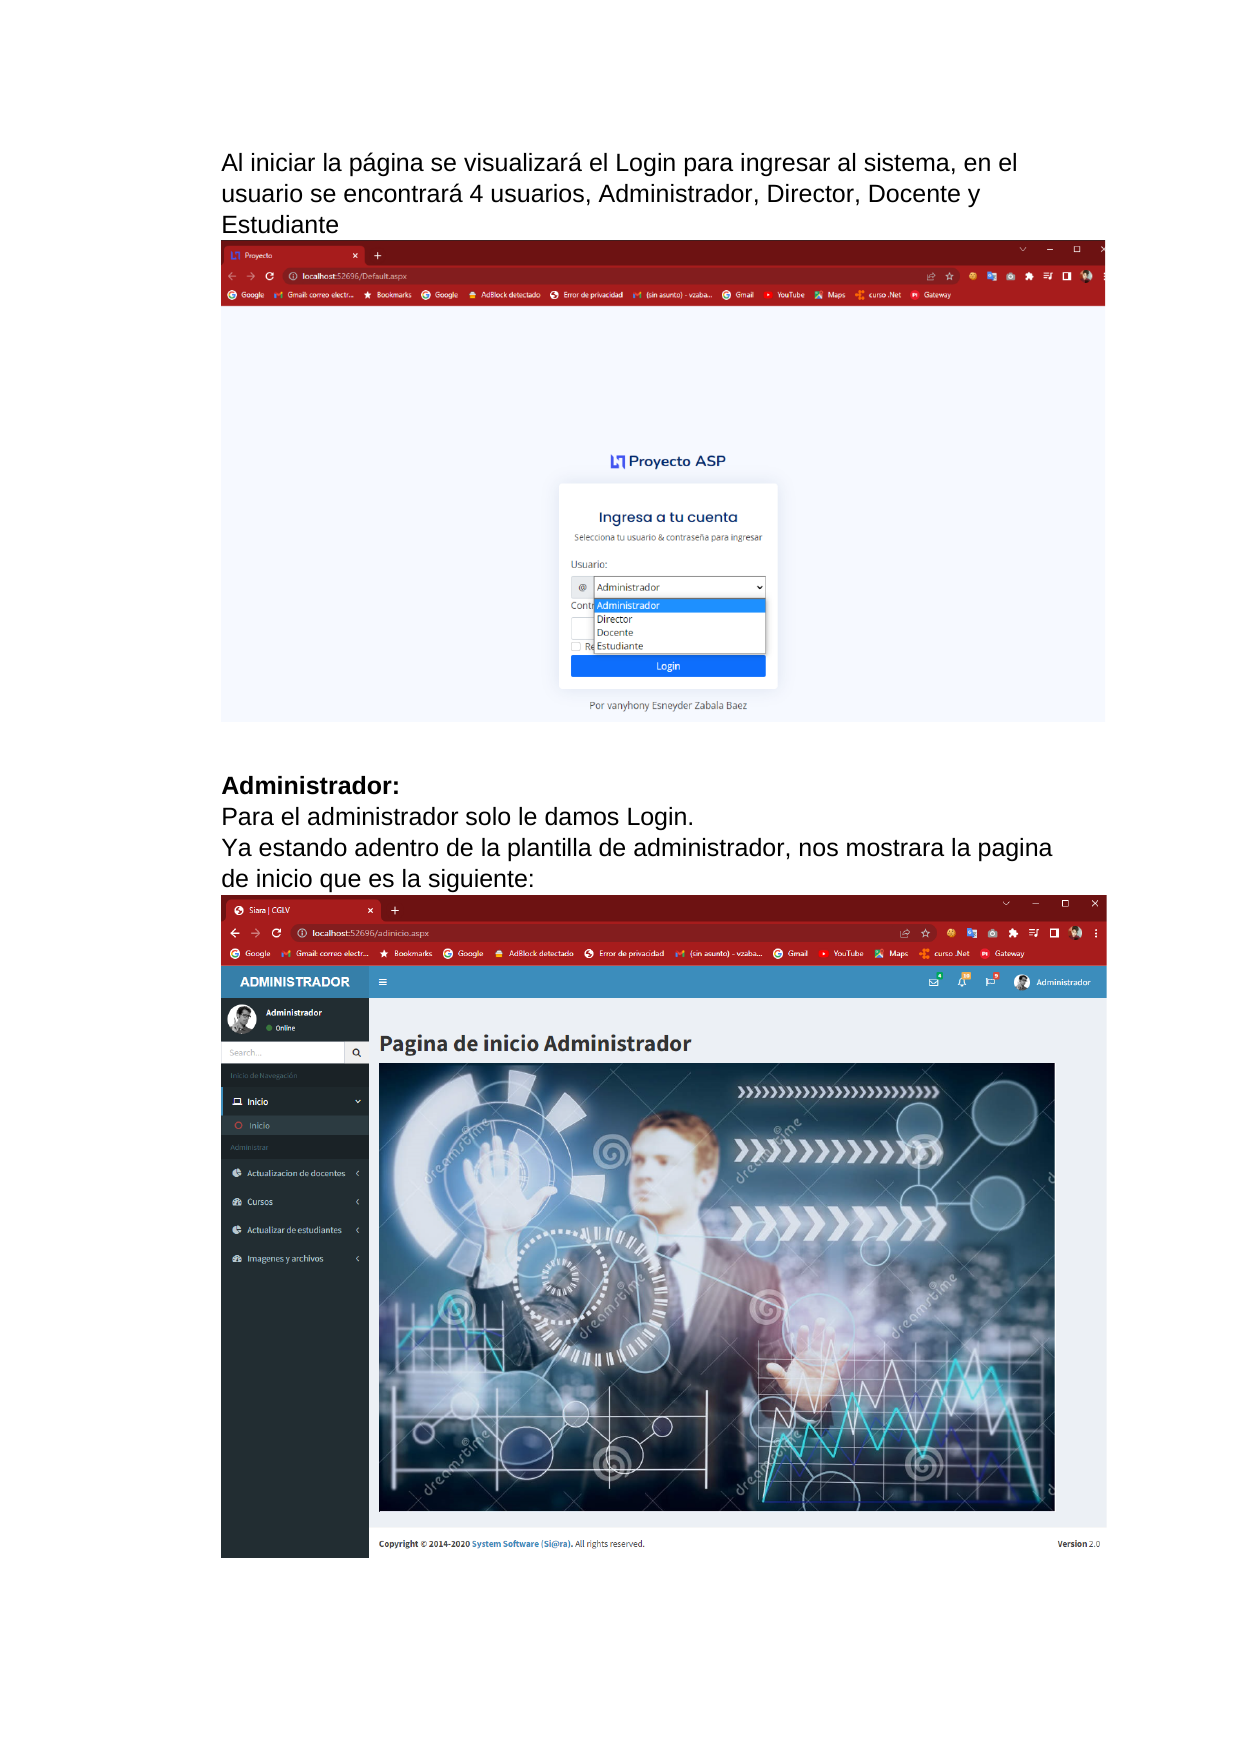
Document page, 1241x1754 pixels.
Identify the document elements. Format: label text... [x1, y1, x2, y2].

picture [221, 240, 1106, 722]
list Para el administrador solo le damos Login. [221, 802, 1063, 831]
list Administrador: [221, 771, 1063, 799]
picture [221, 895, 1107, 1558]
list Ya estando adentro de la plantilla de administrador, nos mostrara la pagina de inicio que es la siguiente: [221, 833, 1063, 893]
list Al iniciar la página se visualizará el Login para ingresar al sistema, en el usuario se encontrará 4 usuarios, Administrador, Director, Docente y Estudiante [221, 148, 1063, 238]
